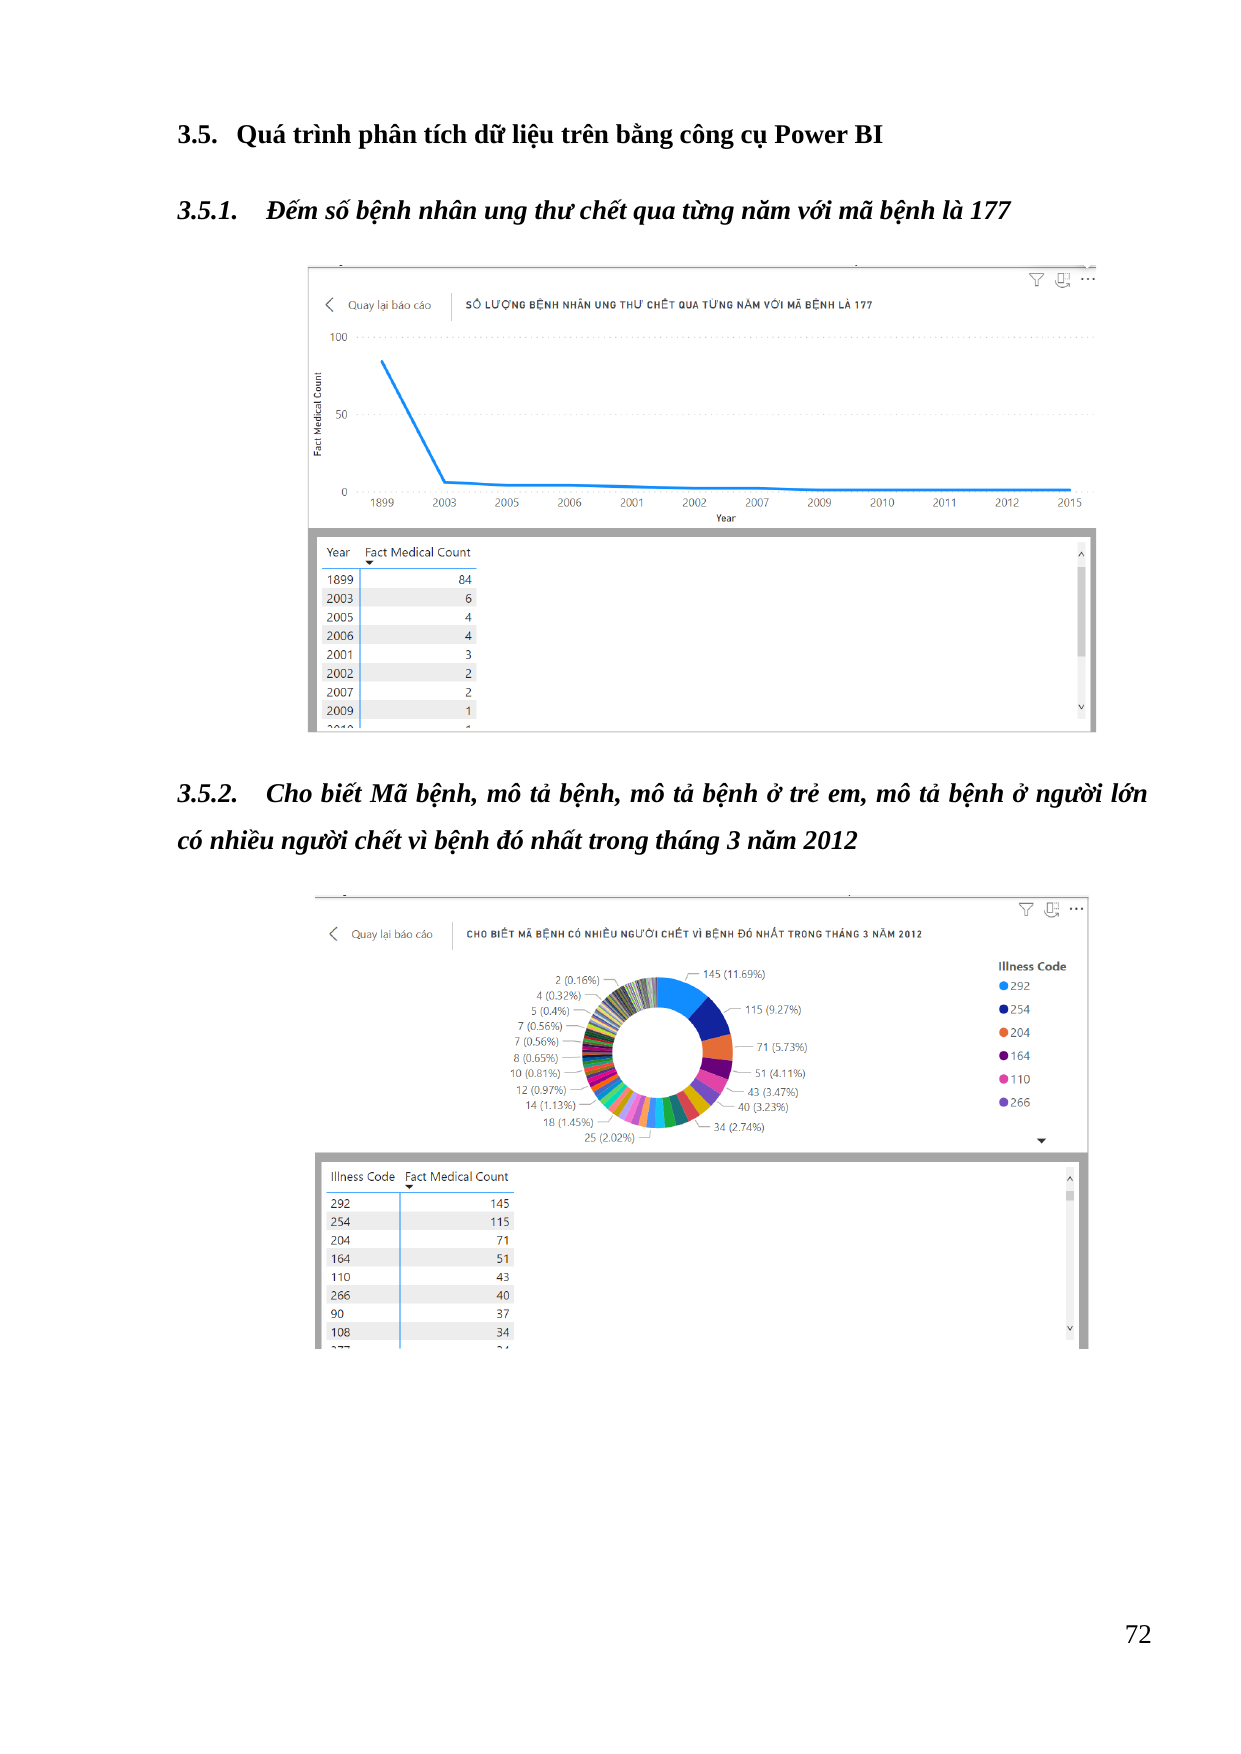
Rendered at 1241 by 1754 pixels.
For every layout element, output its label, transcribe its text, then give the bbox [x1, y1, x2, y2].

subtitle Đếm số bệnh nhân ung thư chết qua từng năm với mã bệnh là 177 [177, 194, 1152, 225]
subtitle Cho biết Mã bệnh, mô tả bệnh, mô tả bệnh ở trẻ em, mô tả bệnh ở người lớn có nhiều người chết vì bệnh đó nhất trong tháng 3 năm 2012 [177, 777, 1152, 855]
picture [307, 265, 1097, 733]
picture [315, 895, 1089, 1349]
subtitle Quá trình phân tích dữ liệu trên bằng công cụ Power BI [177, 118, 1152, 149]
